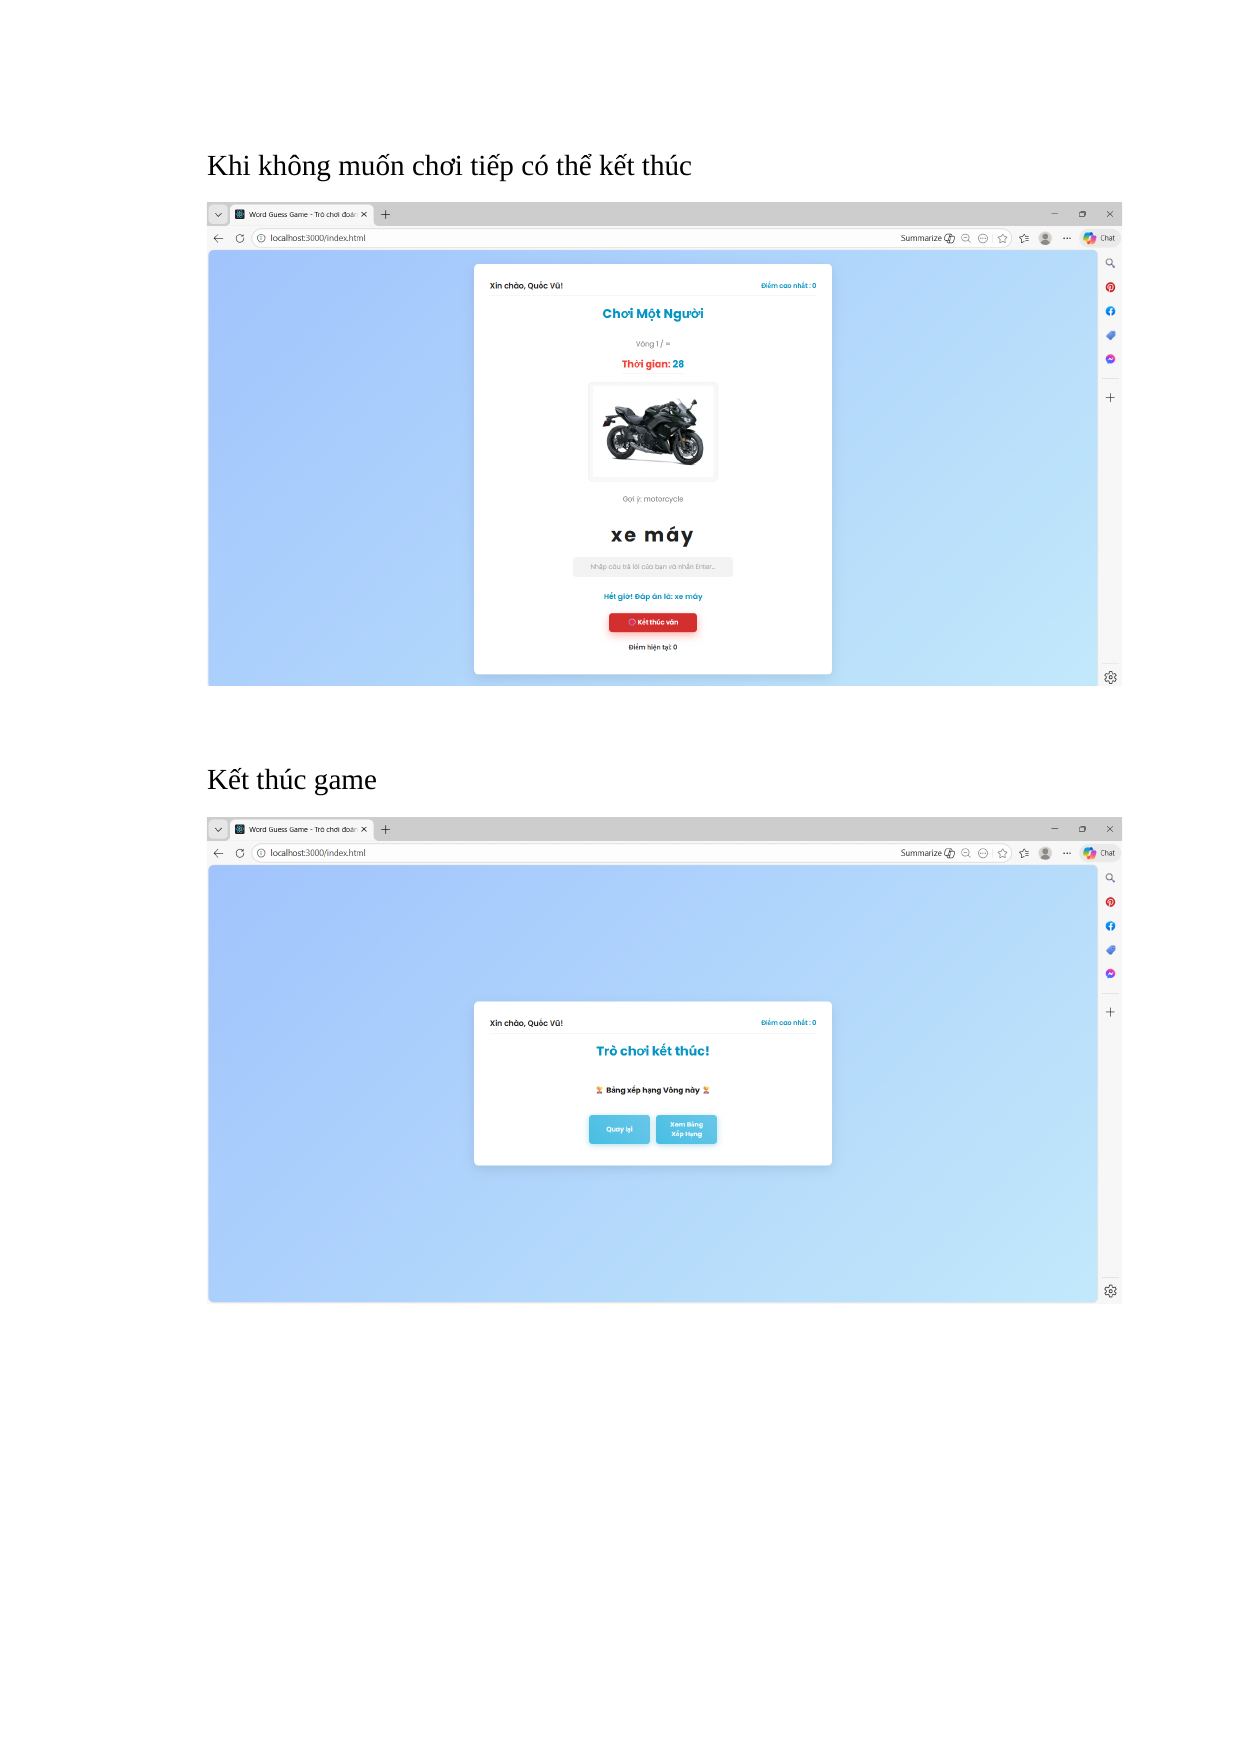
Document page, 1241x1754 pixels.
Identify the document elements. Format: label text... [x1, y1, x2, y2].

text Kết thúc game [207, 762, 1122, 796]
picture [206, 817, 1123, 1304]
picture [206, 202, 1123, 686]
text Khi không muốn chơi tiếp có thể kết thúc [207, 148, 1122, 181]
